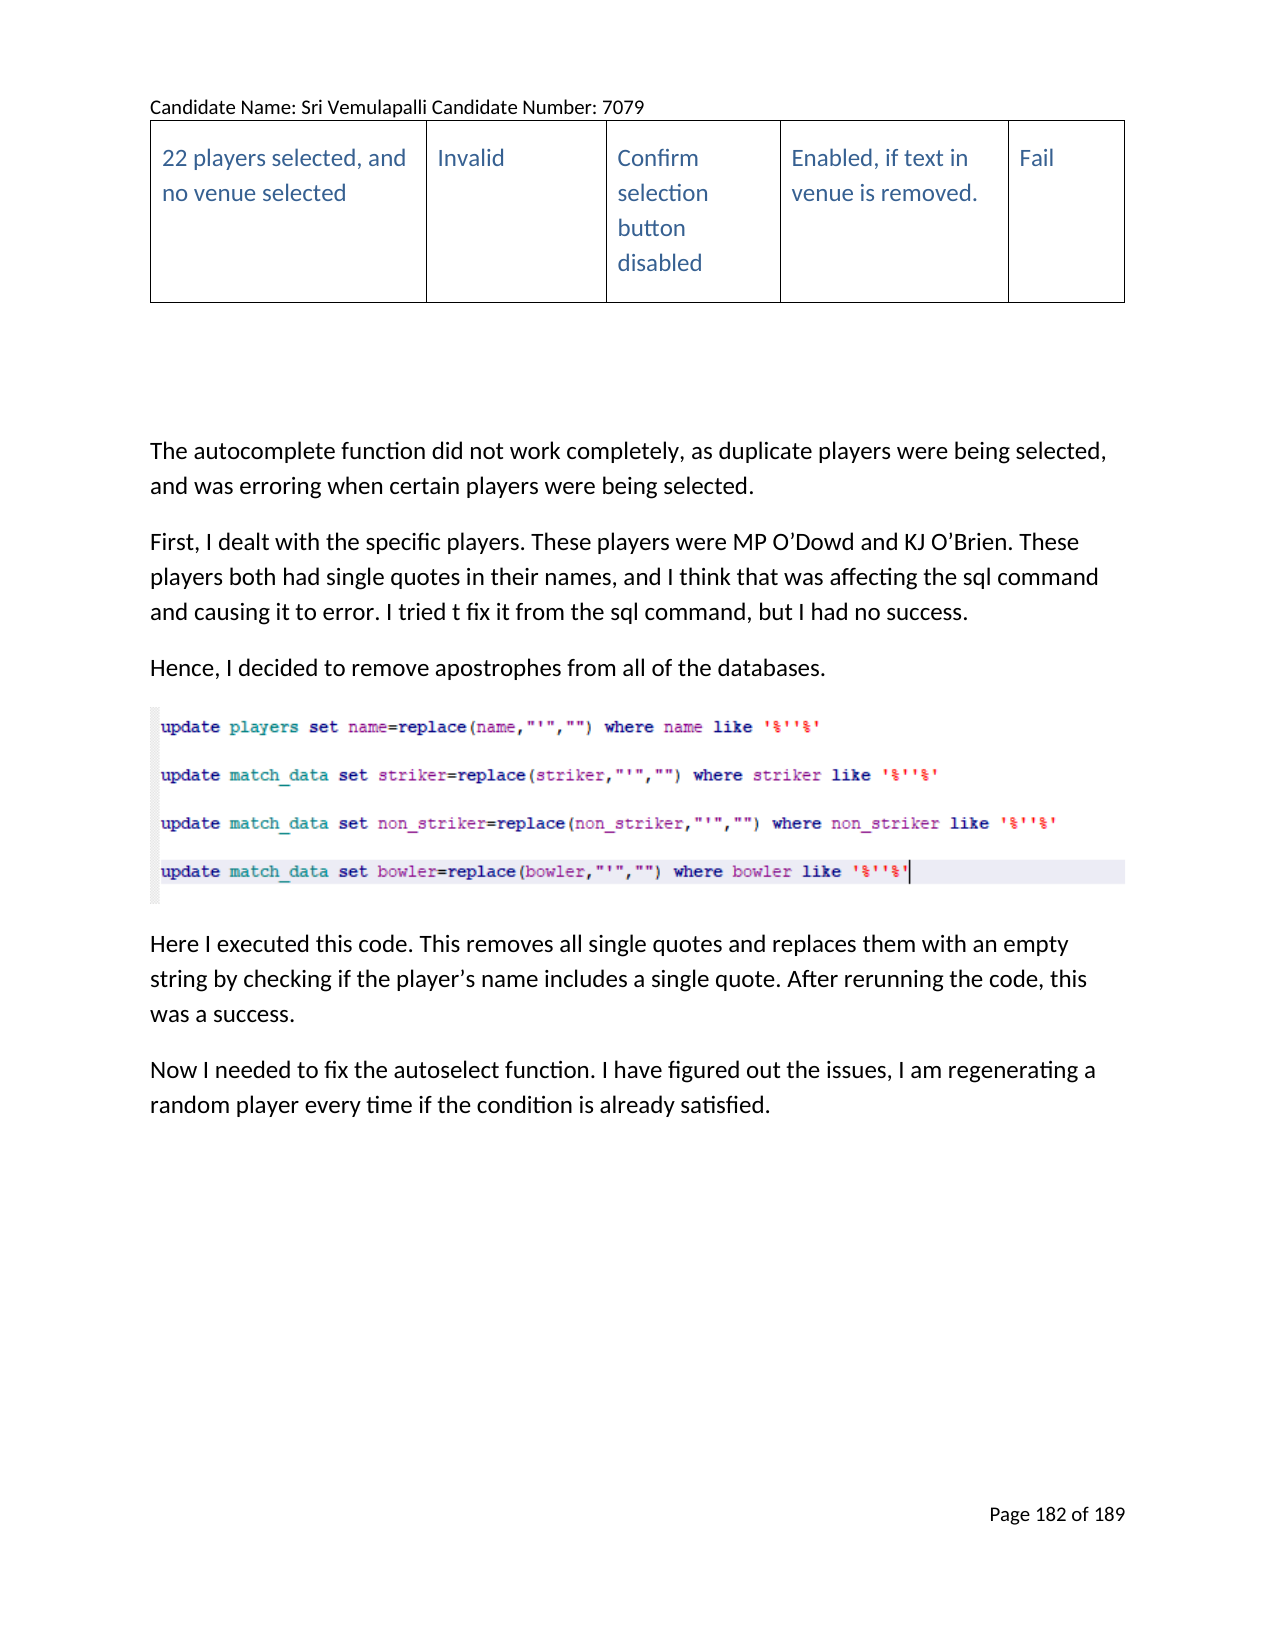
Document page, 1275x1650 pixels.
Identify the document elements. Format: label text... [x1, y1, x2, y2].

text Hence, I decided to remove apostrophes from all of the databases. [150, 652, 1125, 682]
text First, I dealt with the specific players. These players were MP O’Dowd and KJ O’Brien. These players both had single quotes in their names, and I think that was affecting the sql command and causing it to error. I tried t fix it from the sql command, but I had no success. [150, 526, 1125, 627]
text The autocomplete function did not work completely, as duplicate players were being selected, and was erroring when certain players were being selected. [150, 435, 1125, 501]
text Here I executed this code. This removes all single quotes and replaces them with an empty string by checking if the player’s name includes a single quote. After rerunning the code, this was a success. [150, 928, 1125, 1028]
picture [150, 707, 1125, 904]
table_cell Enabled, if text in venue is removed. [781, 121, 1008, 302]
text Now I needed to fix the autoselect function. I have figured out the issues, I am regenerating a random player every time if the condition is already satisfied. [150, 1054, 1125, 1119]
table_cell Fail [1009, 121, 1124, 302]
table_cell Invalid [427, 121, 606, 302]
table_cell 22 players selected, and no venue selected [151, 121, 426, 302]
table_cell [607, 121, 780, 302]
